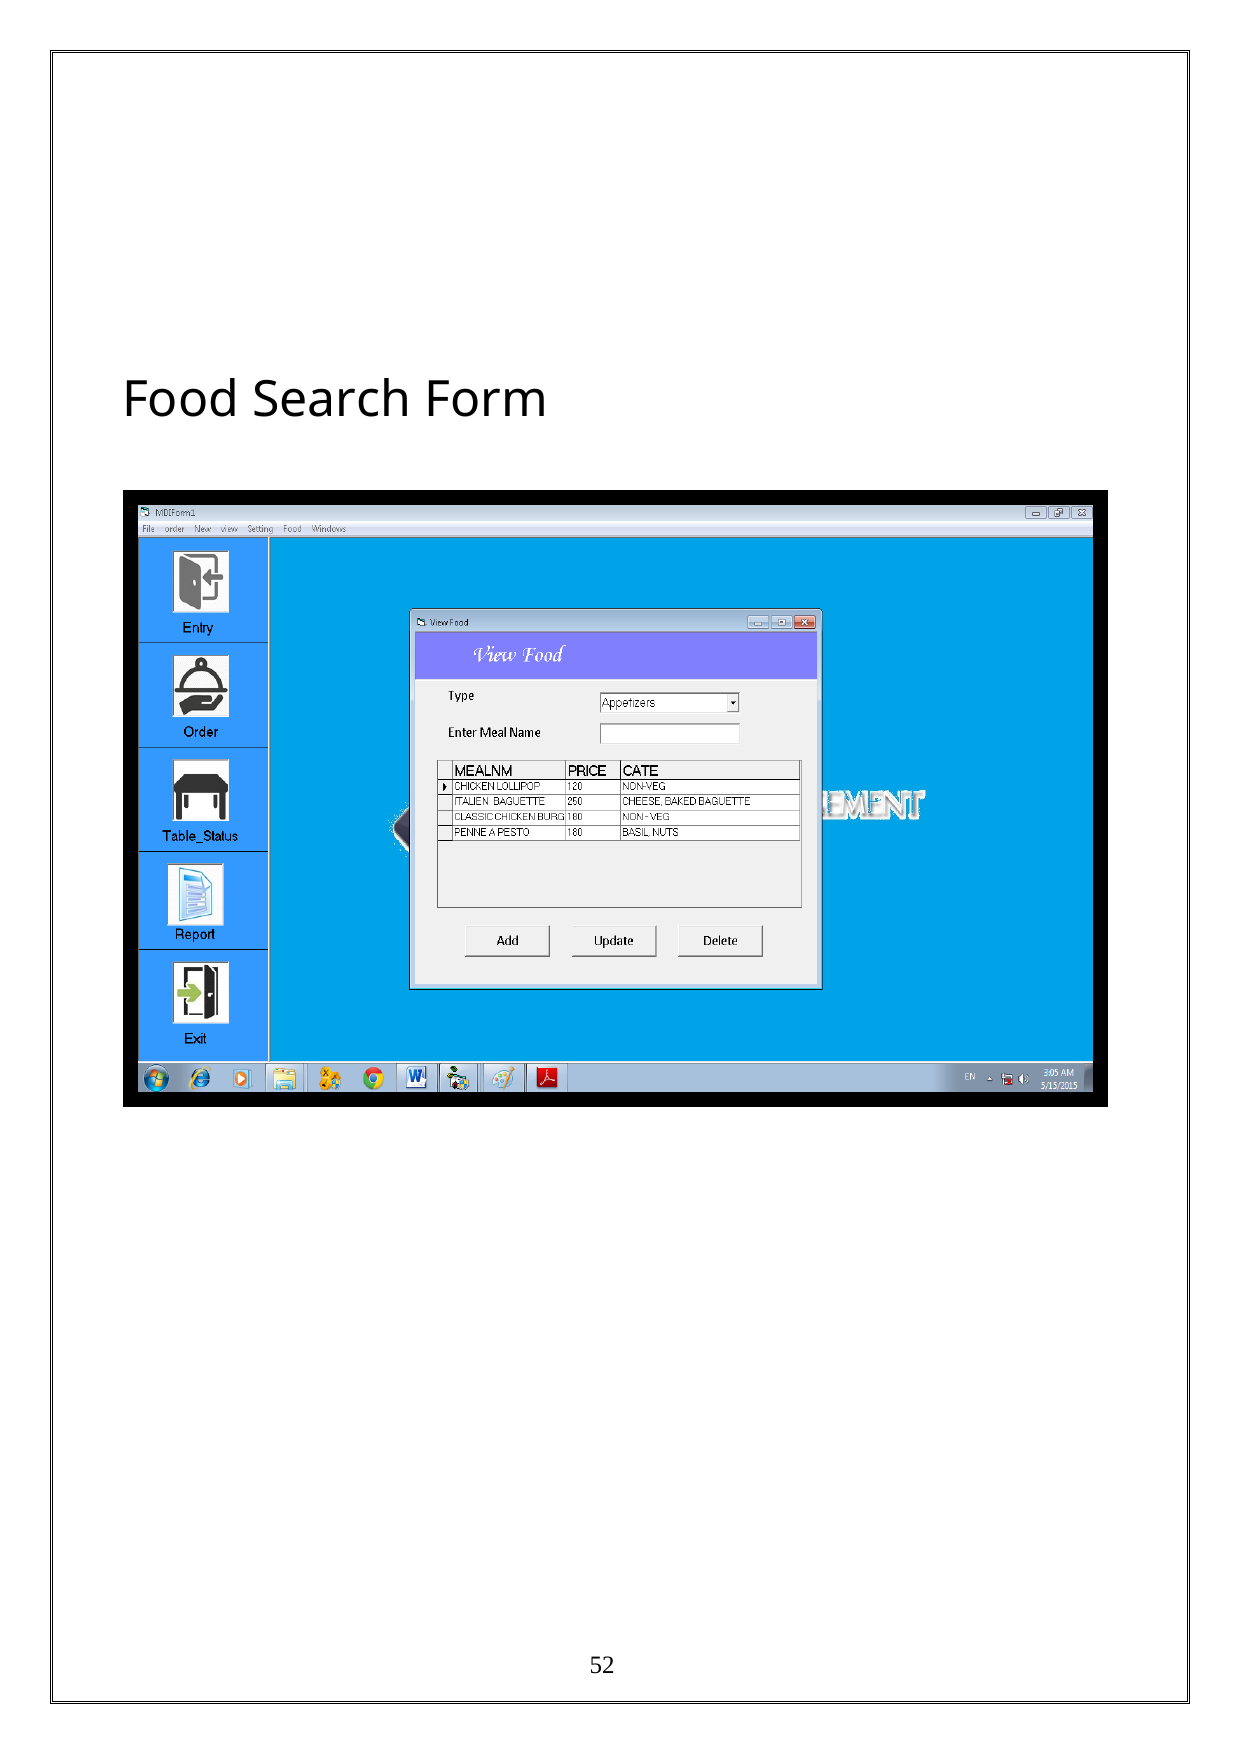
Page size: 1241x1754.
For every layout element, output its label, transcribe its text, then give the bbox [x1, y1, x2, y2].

text Food Search Form [122, 363, 1063, 431]
picture [392, 609, 925, 989]
picture [138, 505, 1093, 1092]
